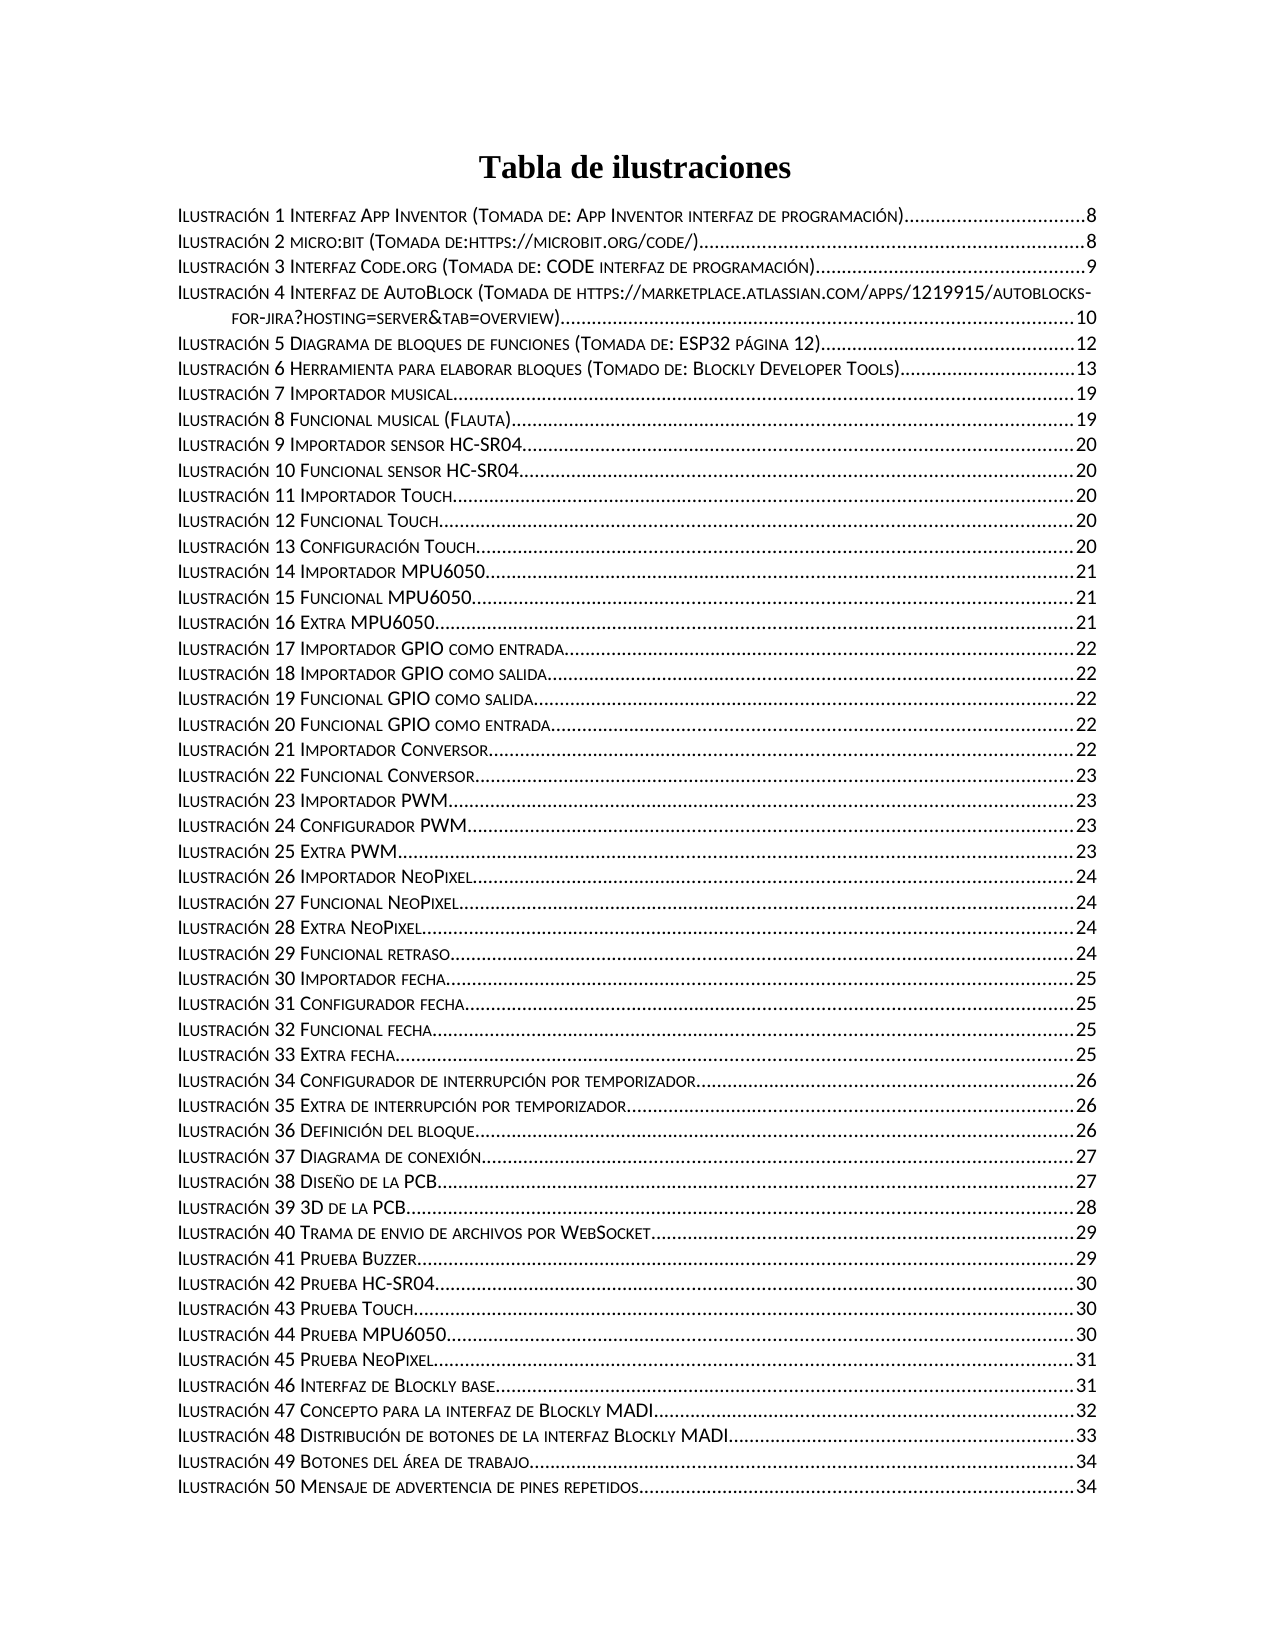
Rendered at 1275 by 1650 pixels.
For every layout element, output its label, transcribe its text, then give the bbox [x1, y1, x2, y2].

text Ilustración 3 Interfaz Code.org (Tomada de: CODE interfaz de programación) 9 [177, 253, 1098, 279]
text Ilustración 38 Diseño de la PCB 27 [177, 1168, 1098, 1194]
text Ilustración 5 Diagrama de bloques de funciones (Tomada de: ESP32 página 12) 12 [177, 330, 1098, 355]
text Ilustración 19 Funcional GPIO como salida 22 [177, 686, 1098, 711]
text Ilustración 6 Herramienta para elaborar bloques (Tomado de: Blockly Developer Tools) 13 [177, 355, 1098, 381]
text Ilustración 1 Interfaz App Inventor (Tomada de: App Inventor interfaz de programación) 8 [177, 203, 1098, 228]
text Ilustración 49 Botones del área de trabajo 34 [177, 1448, 1098, 1473]
text Ilustración 31 Configurador fecha 25 [177, 991, 1098, 1016]
text Ilustración 32 Funcional fecha 25 [177, 1016, 1098, 1041]
text Ilustración 8 Funcional musical (Flauta) 19 [177, 406, 1098, 431]
text Ilustración 15 Funcional MPU6050 21 [177, 584, 1098, 609]
text Ilustración 30 Importador fecha 25 [177, 965, 1098, 991]
text Ilustración 36 Definición del bloque 26 [177, 1118, 1098, 1143]
text Ilustración 42 Prueba HC-SR04 30 [177, 1270, 1098, 1296]
text Ilustración 34 Configurador de interrupción por temporizador 26 [177, 1067, 1098, 1092]
text Ilustración 41 Prueba Buzzer 29 [177, 1245, 1098, 1270]
text Ilustración 13 Configuración Touch 20 [177, 533, 1098, 558]
text Ilustración 24 Configurador PWM 23 [177, 813, 1098, 838]
text Ilustración 27 Funcional NeoPixel 24 [177, 889, 1098, 914]
text Ilustración 18 Importador GPIO como salida 22 [177, 660, 1098, 686]
text Ilustración 22 Funcional Conversor 23 [177, 762, 1098, 787]
text Ilustración 10 Funcional sensor HC-SR04 20 [177, 457, 1098, 482]
text Ilustración 48 Distribución de botones de la interfaz Blockly MADI 33 [177, 1423, 1098, 1448]
text Ilustración 9 Importador sensor HC-SR04 20 [177, 431, 1098, 457]
text Ilustración 33 Extra fecha 25 [177, 1041, 1098, 1067]
text Ilustración 43 Prueba Touch 30 [177, 1296, 1098, 1321]
text Ilustración 26 Importador NeoPixel 24 [177, 863, 1098, 889]
text Ilustración 46 Interfaz de Blockly base 31 [177, 1372, 1098, 1397]
text Ilustración 2 micro:bit (Tomada de:https://microbit.org/code/) 8 [177, 228, 1098, 253]
text Ilustración 23 Importador PWM 23 [177, 787, 1098, 813]
text Ilustración 40 Trama de envio de archivos por WebSocket 29 [177, 1219, 1098, 1245]
text Ilustración 11 Importador Touch 20 [177, 482, 1098, 508]
text Ilustración 21 Importador Conversor 22 [177, 736, 1098, 762]
text Ilustración 7 Importador musical 19 [177, 381, 1098, 406]
text Ilustración 29 Funcional retraso 24 [177, 940, 1098, 965]
text Ilustración 44 Prueba MPU6050 30 [177, 1321, 1098, 1346]
text Ilustración 35 Extra de interrupción por temporizador 26 [177, 1092, 1098, 1118]
text Ilustración 14 Importador MPU6050 21 [177, 558, 1098, 584]
text Tabla de ilustraciones [100, 148, 1093, 186]
text Ilustración 17 Importador GPIO como entrada 22 [177, 635, 1098, 660]
text Ilustración 12 Funcional Touch 20 [177, 508, 1098, 533]
text Ilustración 37 Diagrama de conexión 27 [177, 1143, 1098, 1168]
text Ilustración 39 3D de la PCB 28 [177, 1194, 1098, 1219]
text Ilustración 20 Funcional GPIO como entrada 22 [177, 711, 1098, 736]
text Ilustración 4 Interfaz de AutoBlock (Tomada de https://marketplace.atlassian.com/apps/1219915/autoblocks-for-jira?hosting=server&tab=overview) 10 [177, 279, 1098, 330]
text Ilustración 28 Extra NeoPixel 24 [177, 914, 1098, 940]
text Ilustración 45 Prueba NeoPixel 31 [177, 1346, 1098, 1372]
text Ilustración 25 Extra PWM 23 [177, 838, 1098, 863]
text Ilustración 50 Mensaje de advertencia de pines repetidos 34 [177, 1473, 1098, 1499]
text Ilustración 47 Concepto para la interfaz de Blockly MADI 32 [177, 1397, 1098, 1423]
text Ilustración 16 Extra MPU6050 21 [177, 609, 1098, 635]
